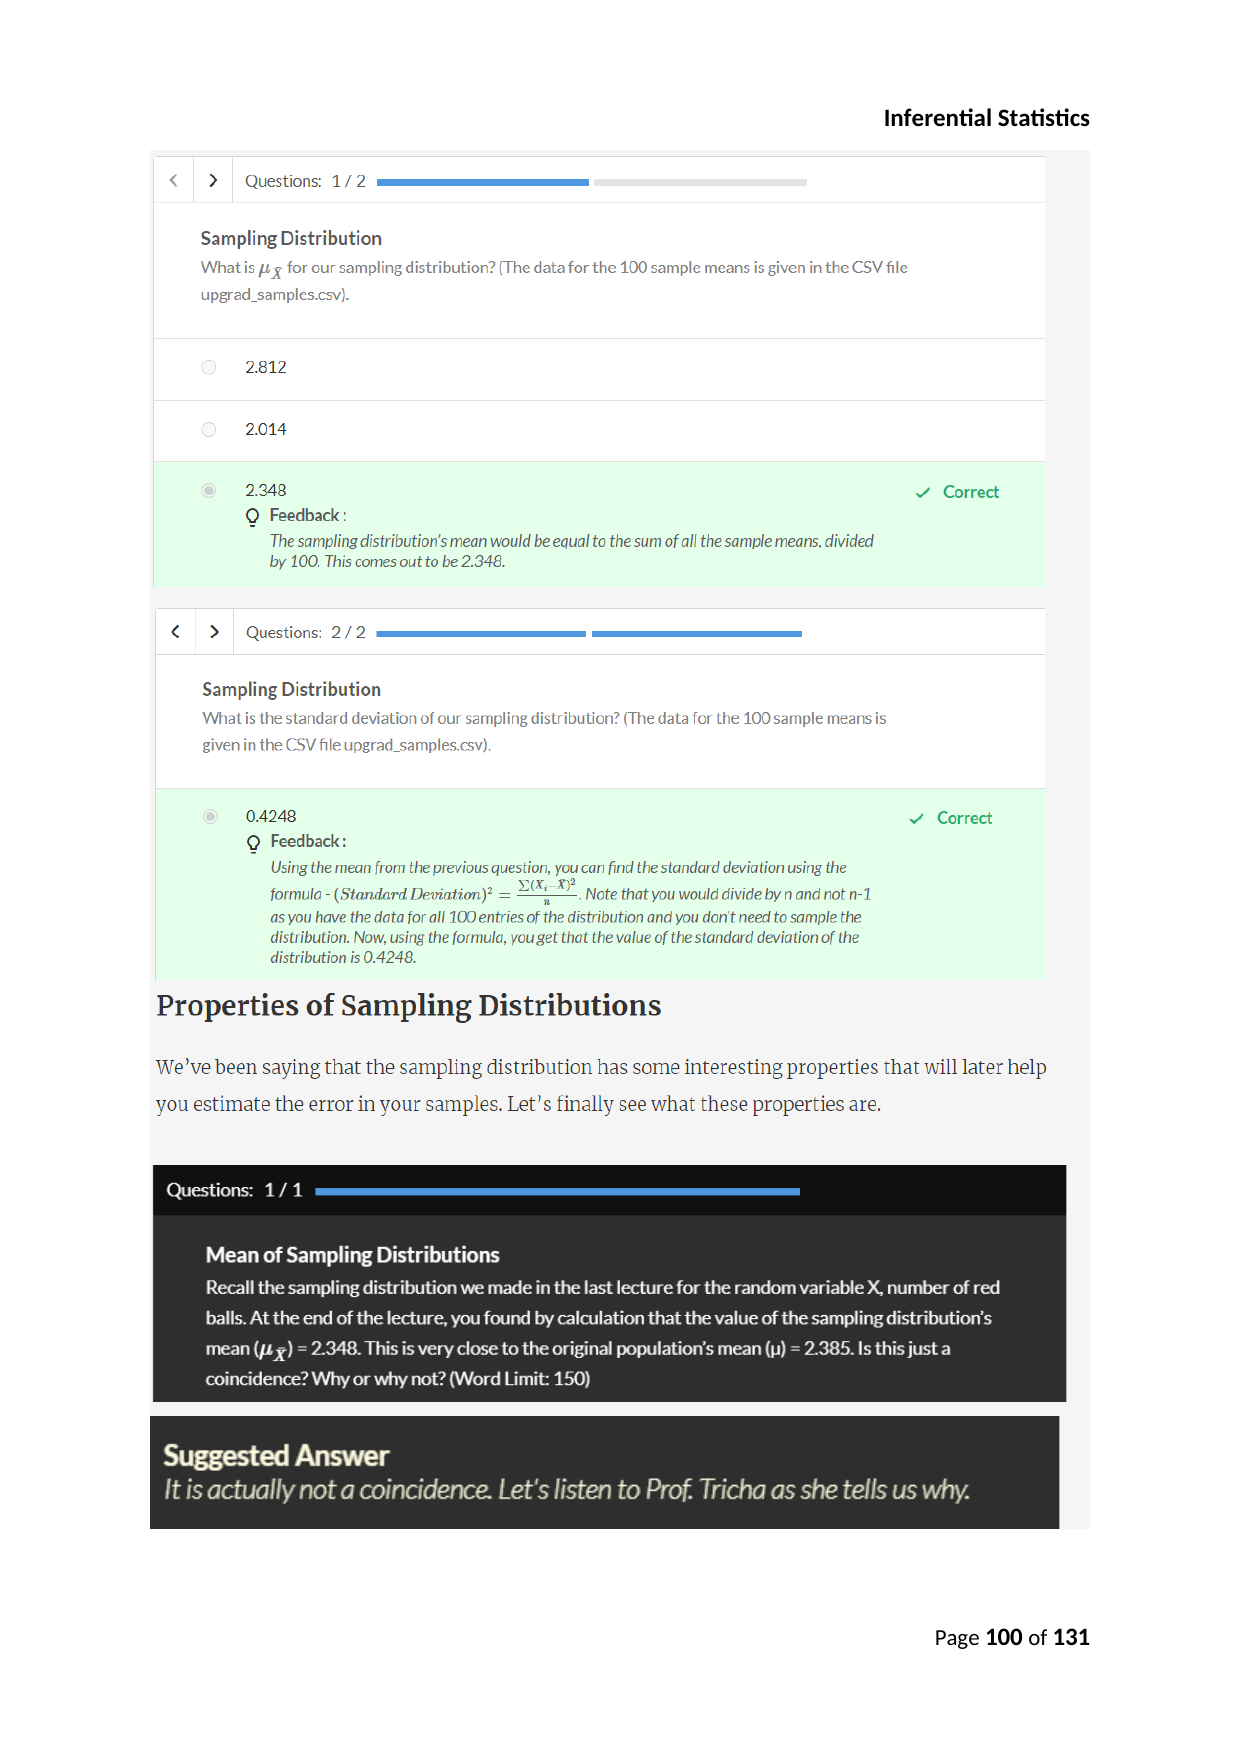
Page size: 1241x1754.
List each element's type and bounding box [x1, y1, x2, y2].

picture [150, 993, 1060, 1152]
picture [150, 1165, 1067, 1402]
picture [150, 601, 1046, 980]
picture [150, 1416, 1060, 1529]
picture [150, 150, 1046, 587]
